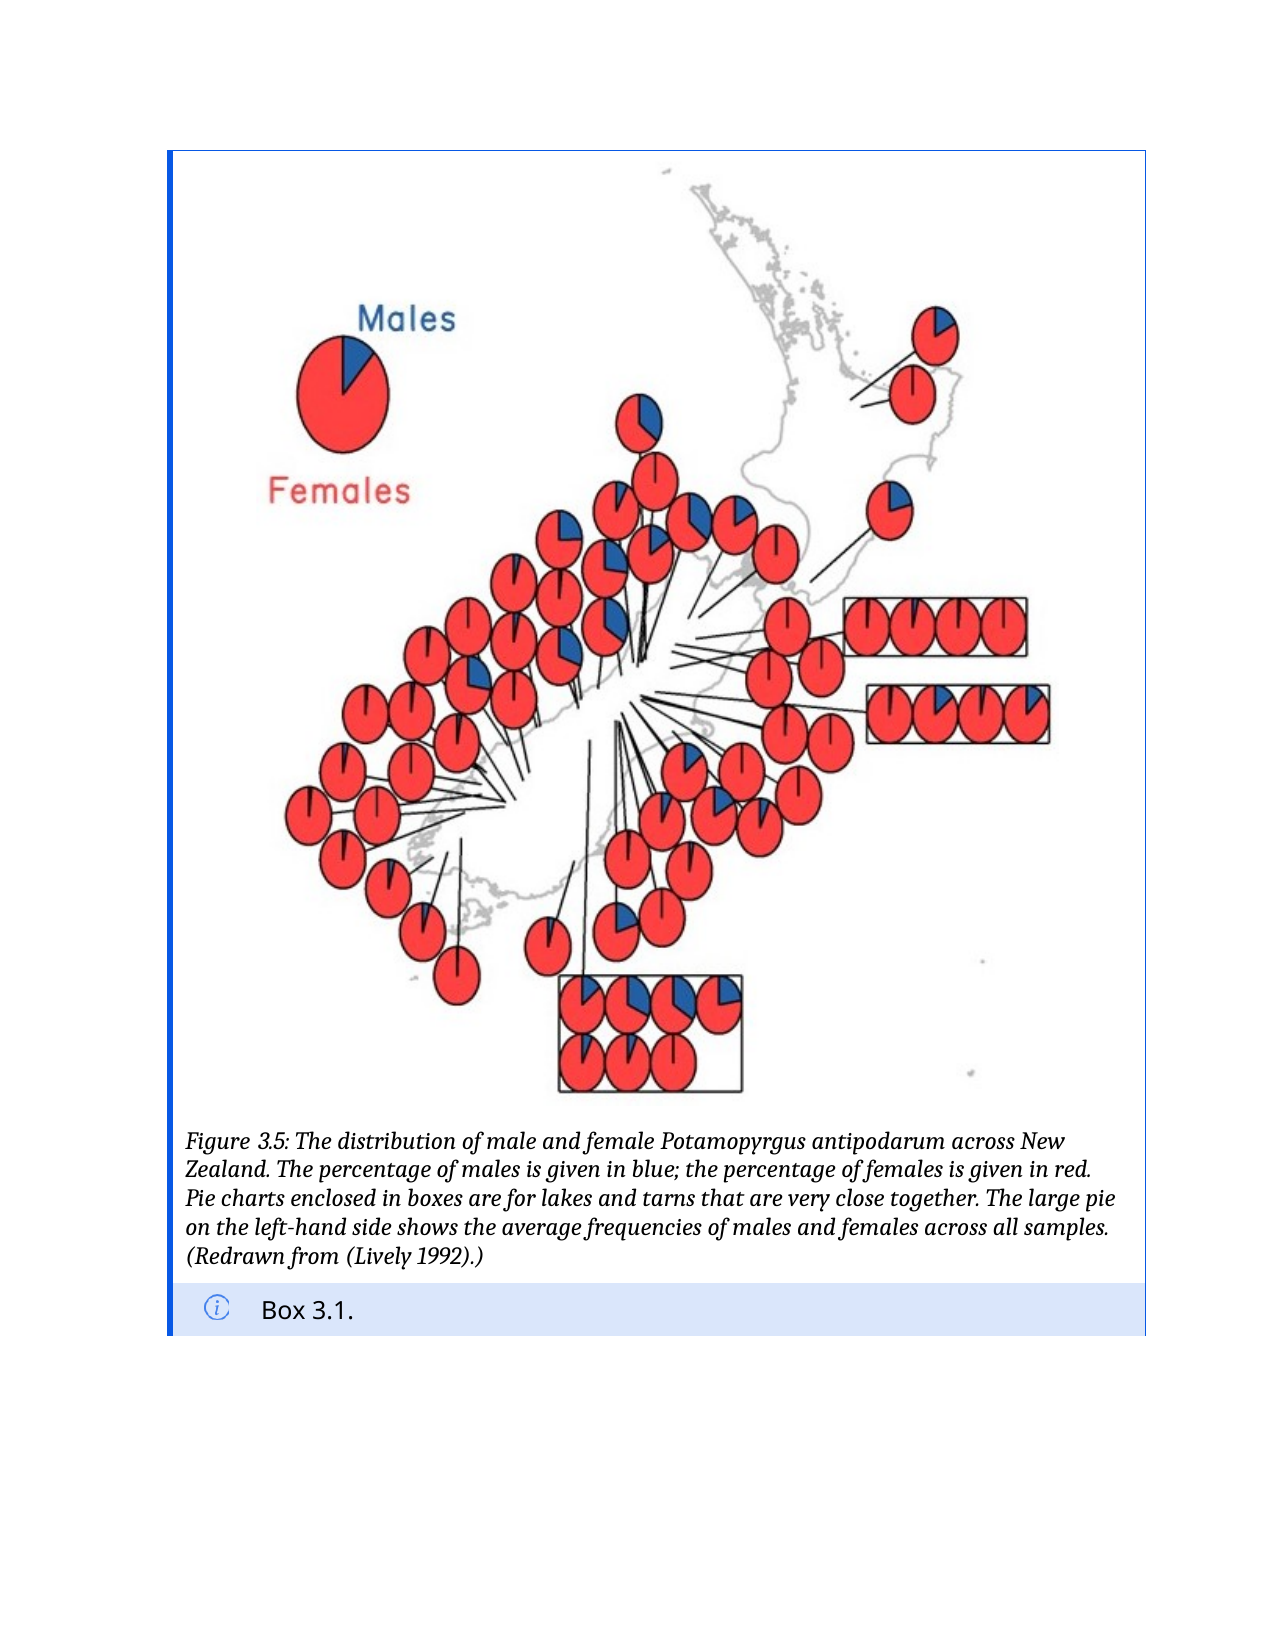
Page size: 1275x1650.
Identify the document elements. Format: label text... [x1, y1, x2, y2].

table_header Figure 3.5: The distribution of male and female Potamopyrgus antipodarum across New Zealand. The percentage of males is given in blue; the percentage of females is given in red. Pie charts enclosed in boxes are for lakes and tarns that are very close together. The large pie on the left-hand side shows the average frequencies of males and females across all samples. (Redrawn from (Lively 1992).) [173, 151, 1145, 1283]
picture [256, 151, 1060, 1106]
picture [204, 1294, 229, 1320]
table_header Box 3.1. [173, 1283, 1145, 1336]
